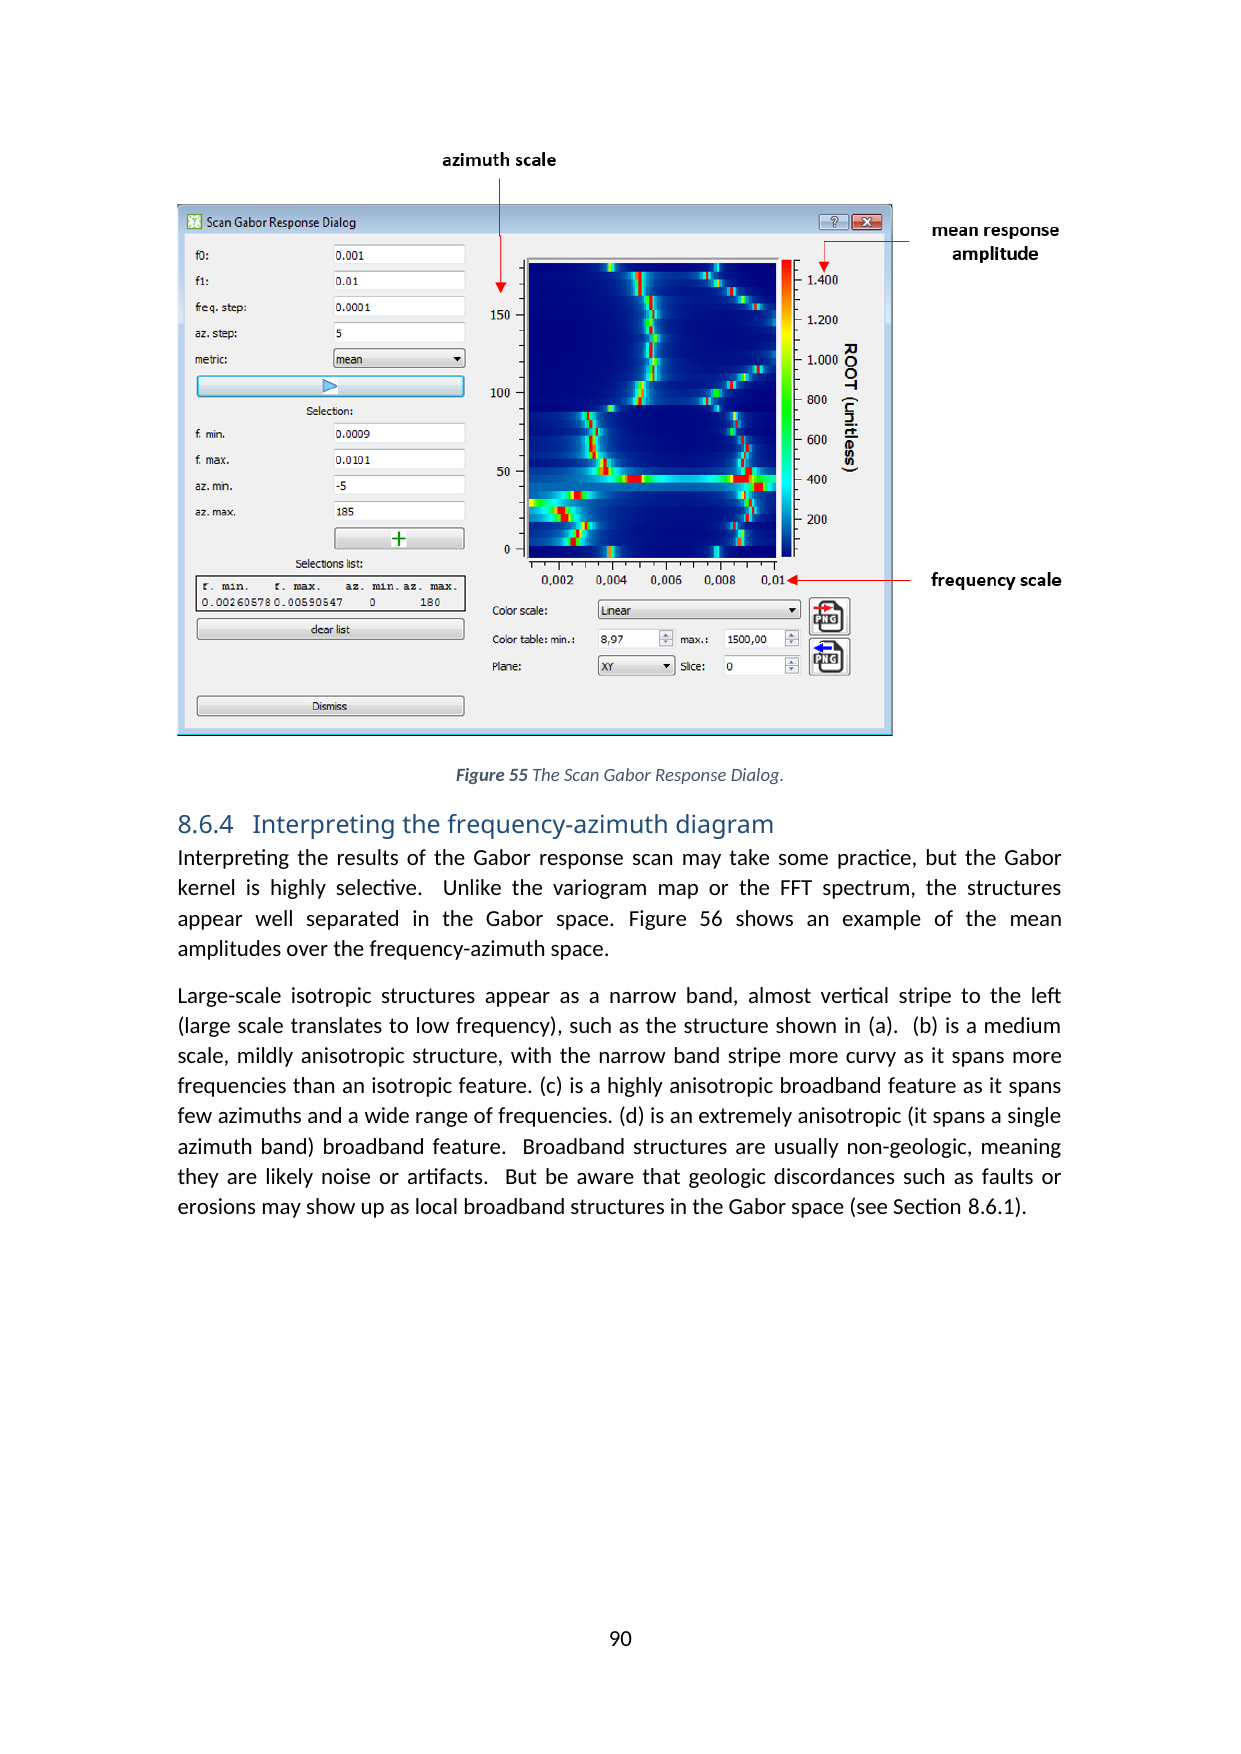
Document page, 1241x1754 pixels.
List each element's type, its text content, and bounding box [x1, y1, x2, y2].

text Large-scale isotropic structures appear as a narrow band, almost vertical stripe to the left (large scale translates to low frequency), such as the structure shown in (a). (b) is a medium scale, mildly anisotropic structure, with the narrow band stripe more curvy as it spans more frequencies than an isotropic feature. (c) is a highly anisotropic broadband feature as it spans few azimuths and a wide range of frequencies. (d) is an extremely anisotropic (it spans a single azimuth band) broadband feature. Broadband structures are usually non-geologic, meaning they are likely noise or artifacts. But be aware that geologic discordances such as faults or erosions may show up as local broadband structures in the Gabor space (see Section 8.6.1). [177, 981, 1063, 1220]
picture [177, 147, 1063, 744]
subtitle Interpreting the frequency-azimuth diagram [177, 807, 1063, 841]
text Figure 55 The Scan Gabor Response Dialog. [177, 763, 1063, 786]
text Interpreting the results of the Gabor response scan may take some practice, but the Gabor kernel is highly selective. Unlike the variogram map or the FFT spectrum, the structures appear well separated in the Gabor space. Figure 56 shows an example of the mean amplitudes over the frequency-azimuth space. [177, 843, 1063, 962]
